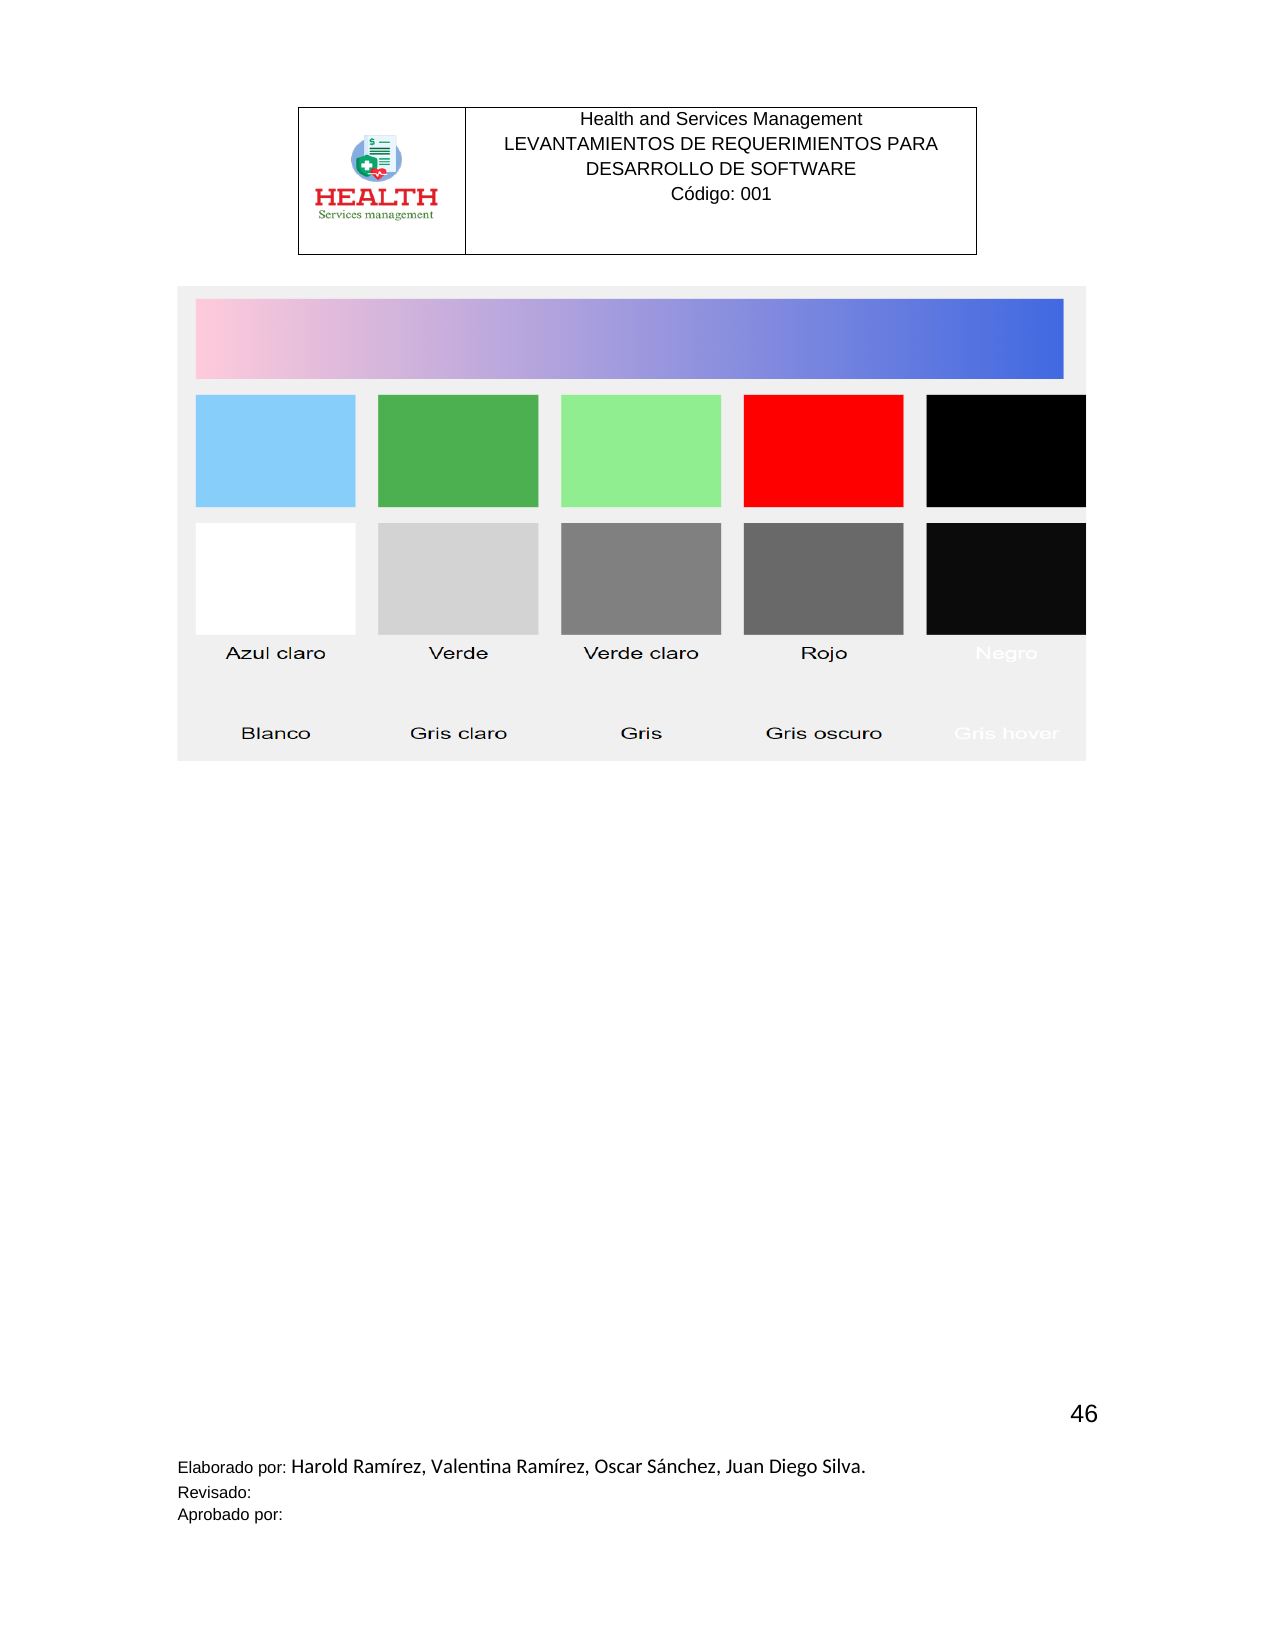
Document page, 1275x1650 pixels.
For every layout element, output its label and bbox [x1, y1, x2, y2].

picture [308, 117, 450, 243]
picture [177, 286, 1087, 761]
